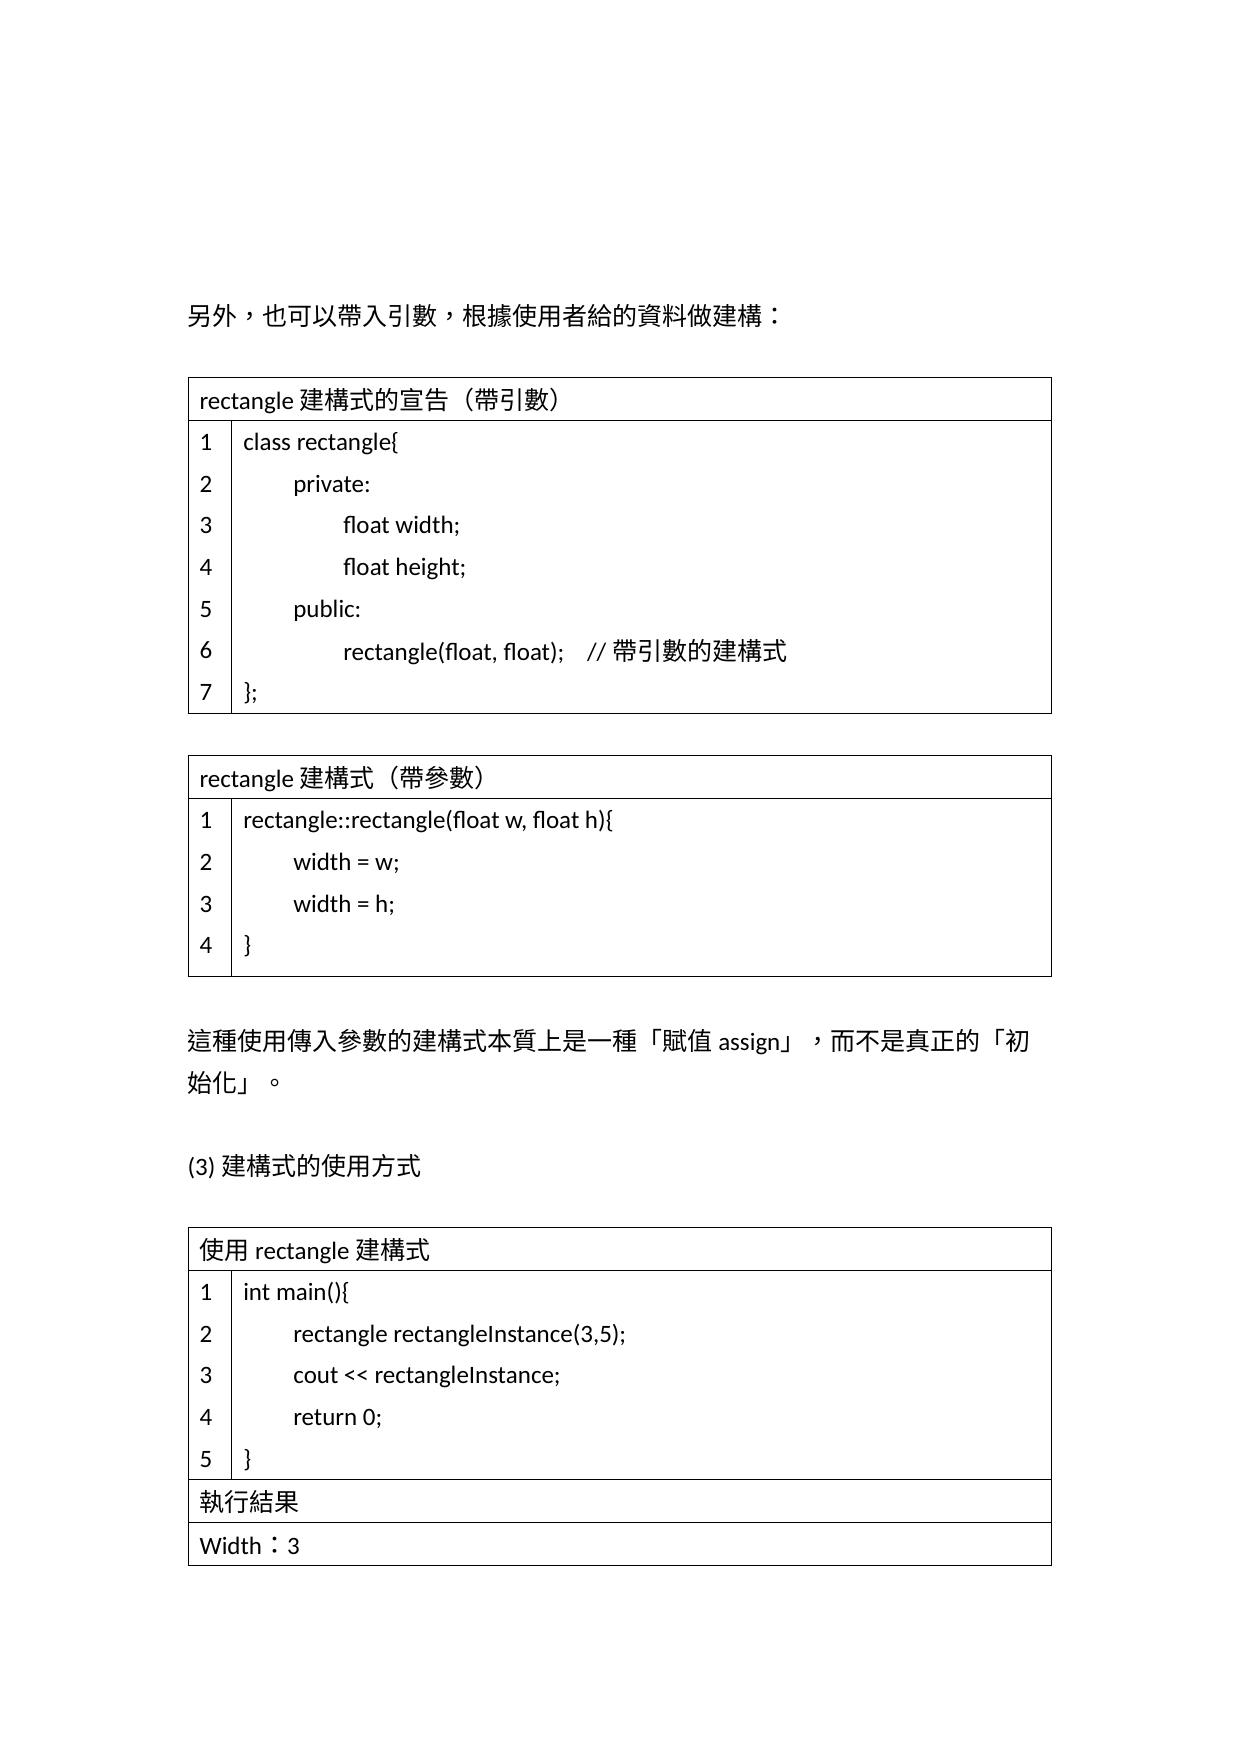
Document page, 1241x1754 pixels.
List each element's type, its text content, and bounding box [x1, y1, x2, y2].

text 這種使用傳入參數的建構式本質上是一種「賦值 assign」，而不是真正的「初始化」。 [187, 1019, 1053, 1102]
table_cell 1 2 3 4 5 6 7 [189, 421, 231, 712]
table_cell 1 2 3 4 [189, 799, 231, 976]
table_header 使用 rectangle 建構式 [189, 1228, 1051, 1270]
text (3) 建構式的使用方式 [187, 1144, 1053, 1185]
table_cell int main(){ rectangle rectangleInstance(3,5); cout << rectangleInstance; return 0; } [232, 1271, 1051, 1479]
text 另外，也可以帶入引數，根據使用者給的資料做建構： [187, 294, 1053, 335]
table_header rectangle 建構式（帶參數） [189, 756, 1051, 798]
table_header rectangle 建構式的宣告（帶引數） [189, 378, 1051, 420]
table_cell rectangle::rectangle(float w, float h){ width = w; width = h; } [232, 799, 1051, 976]
table_cell Width：3 Height：5 [189, 1523, 1051, 1564]
table_cell class rectangle{ private: float width; float height; public: rectangle(float, float); // 帶引數的建構式 }; [232, 421, 1051, 712]
table_cell 1 2 3 4 5 [189, 1271, 231, 1479]
table_cell 執行結果 [189, 1480, 1051, 1522]
